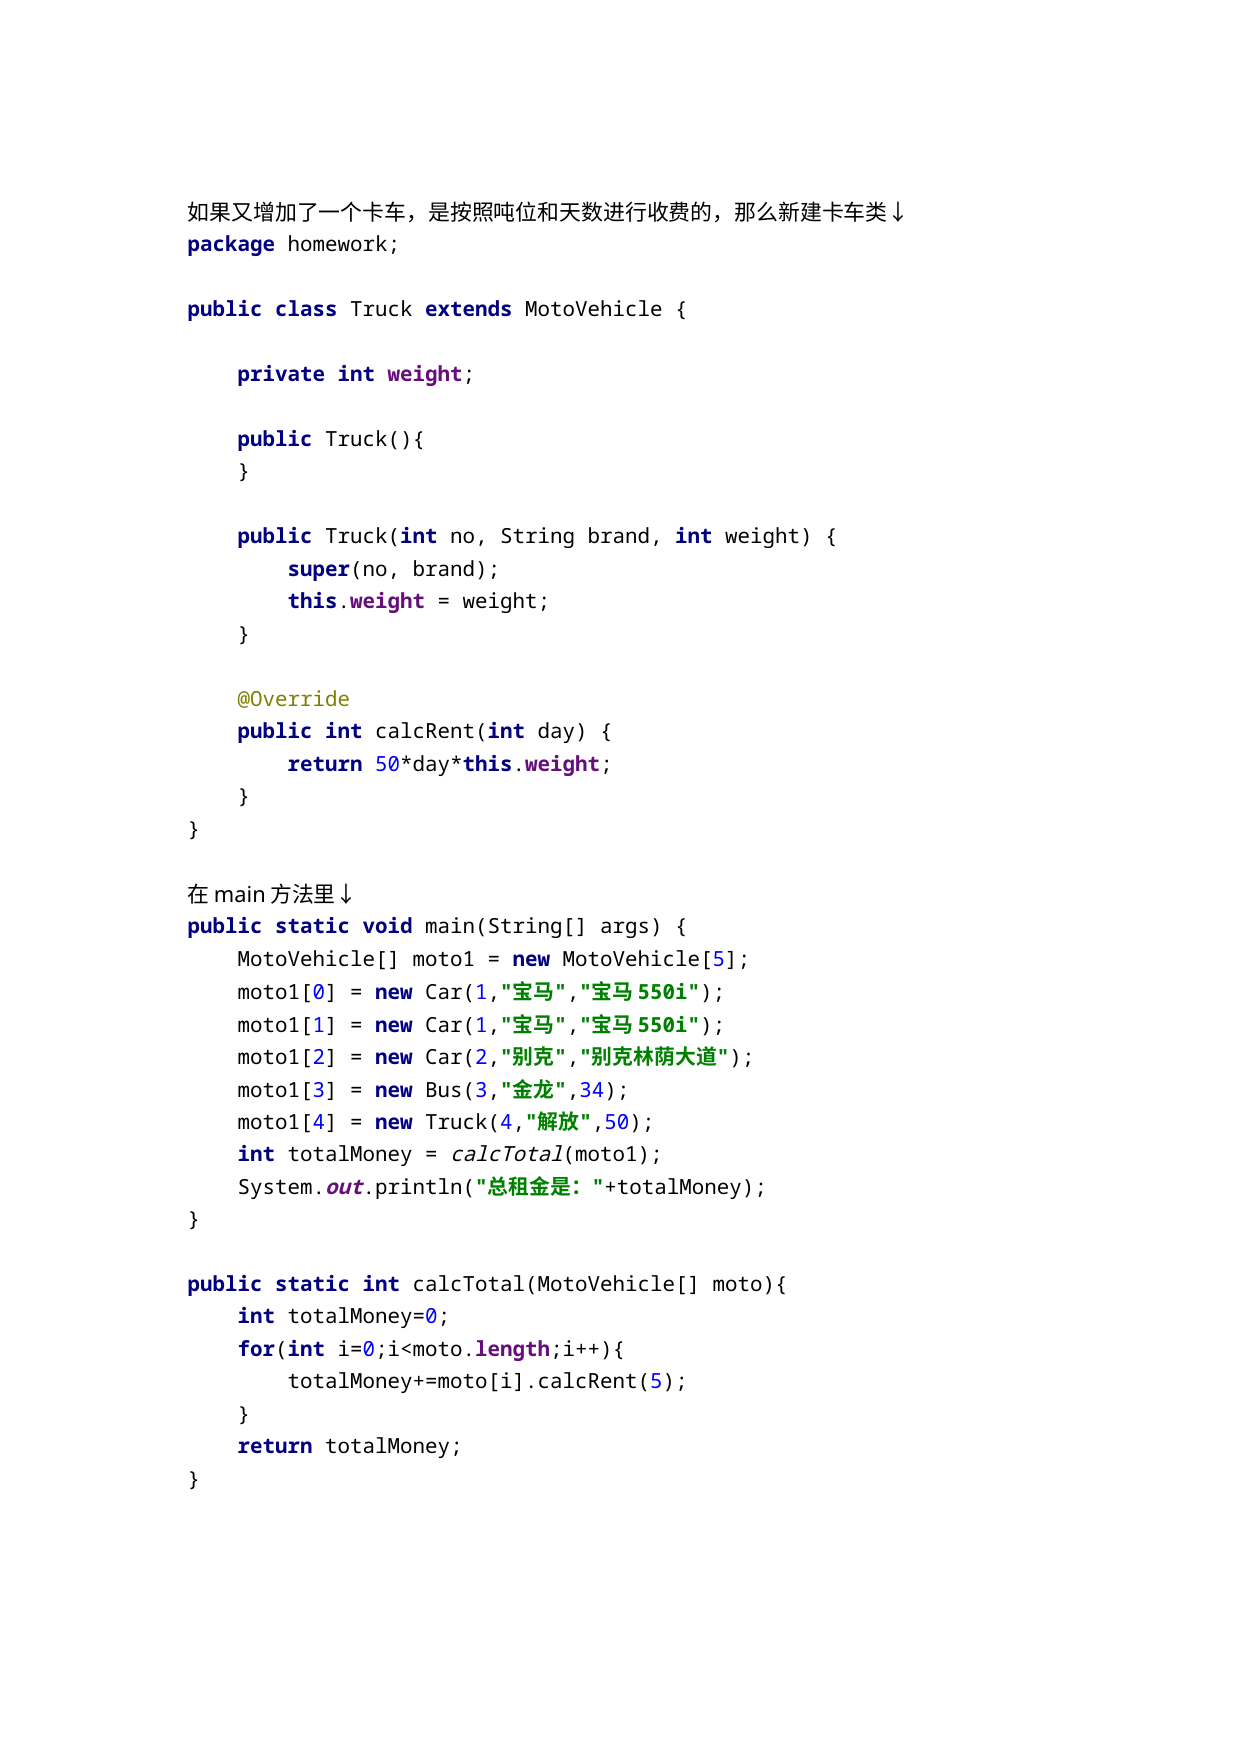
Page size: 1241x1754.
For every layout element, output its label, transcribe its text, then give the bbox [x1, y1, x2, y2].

text public static void main(String[] args) { MotoVehicle[] moto1 = new MotoVehicle[5]; moto1[0] = new Car(1,"宝马","宝马550i"); moto1[1] = new Car(1,"宝马","宝马550i"); moto1[2] = new Car(2,"别克","别克林荫大道"); moto1[3] = new Bus(3,"金龙",34); moto1[4] = new Truck(4,"解放",50); int totalMoney = calcTotal(moto1); System.out.println("总租金是："+totalMoney); } public static int calcTotal(MotoVehicle[] moto){ int totalMoney=0; for(int i=0;i<moto.length;i++){ totalMoney+=moto[i].calcRent(5); } return totalMoney; } [187, 909, 1053, 1494]
text 如果又增加了一个卡车，是按照吨位和天数进行收费的，那么新建卡车类↓ [187, 194, 1053, 227]
text package homework; public class Truck extends MotoVehicle { private int weight; public Truck(){ } public Truck(int no, String brand, int weight) { super(no, brand); this.weight = weight; } @Override public int calcRent(int day) { return 50*day*this.weight; } } [187, 227, 1053, 844]
text 在main方法里↓ [187, 877, 1053, 909]
